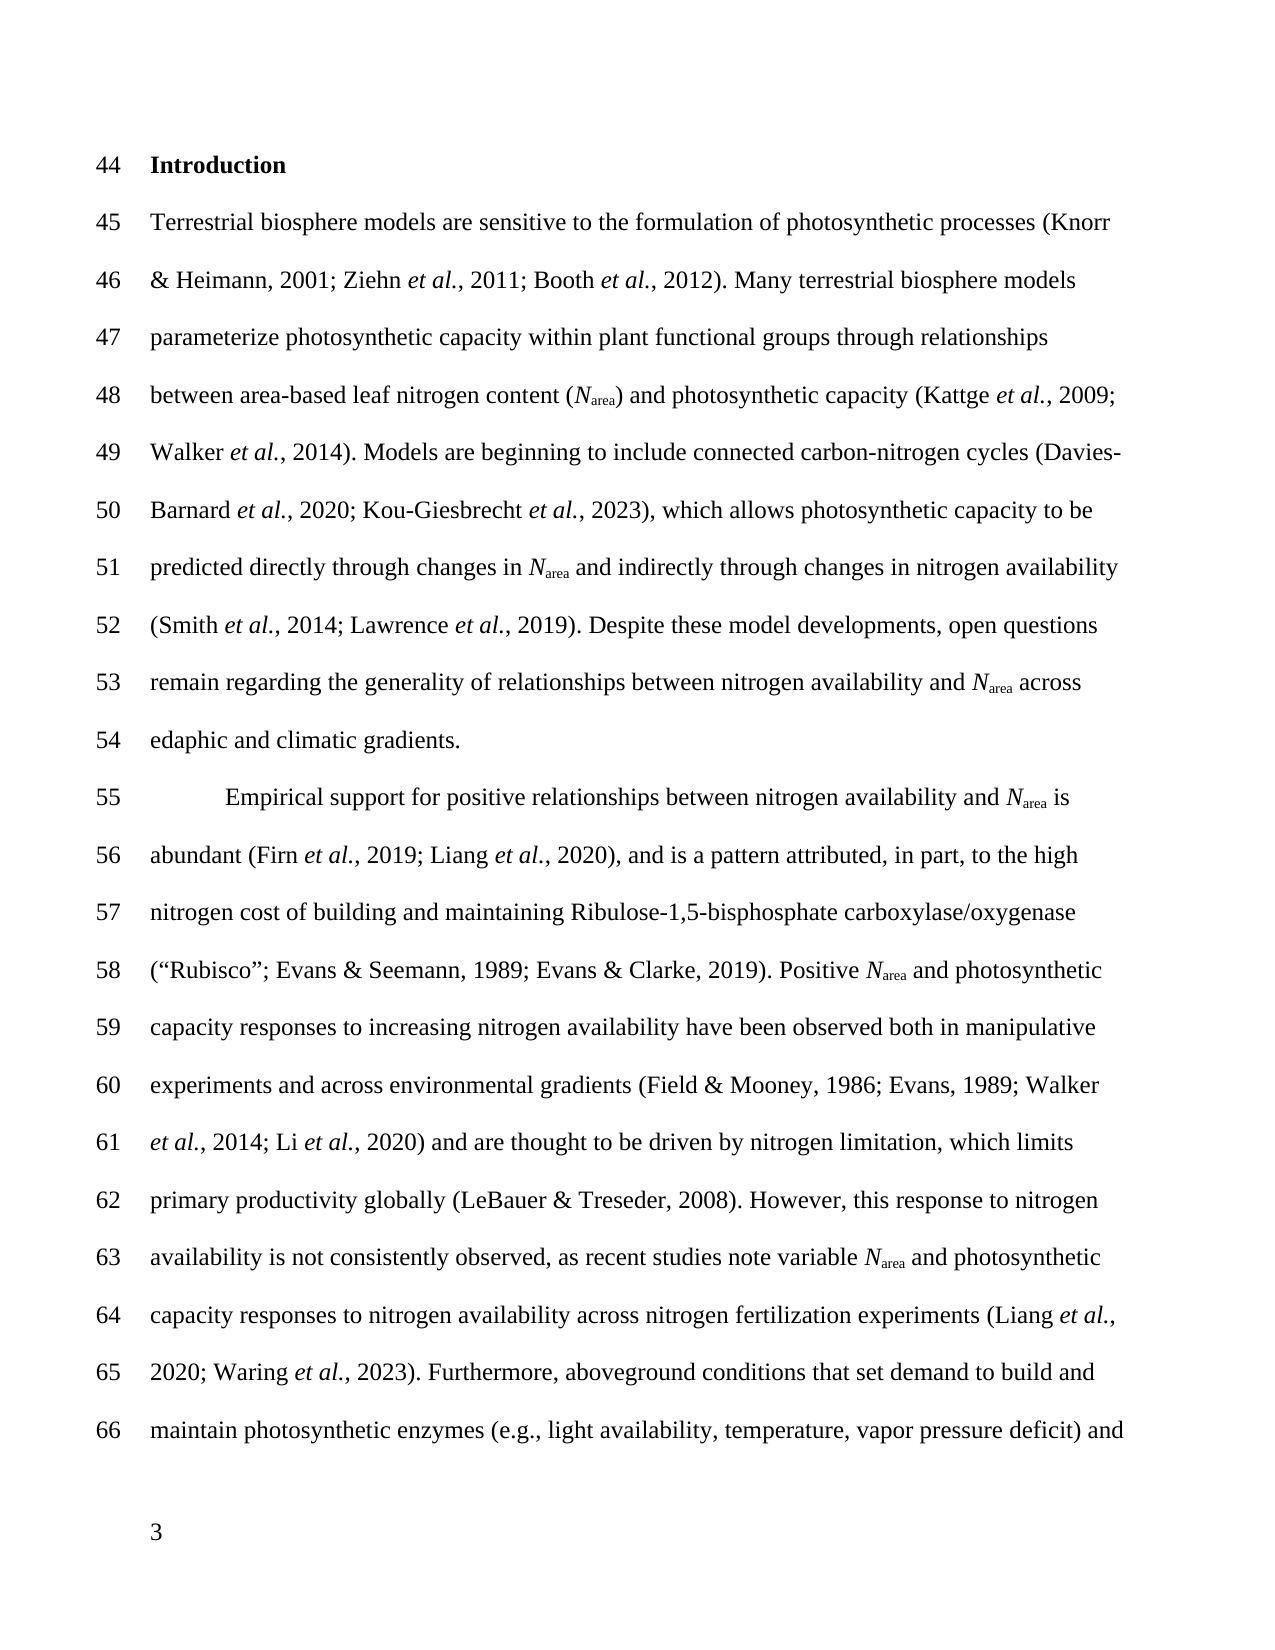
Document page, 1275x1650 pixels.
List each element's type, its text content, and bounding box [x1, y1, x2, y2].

text Terrestrial biosphere models are sensitive to the formulation of photosynthetic processes . Many terrestrial biosphere models parameterize photosynthetic capacity within plant functional groups through relationships between area-based leaf nitrogen content (Narea) and photosynthetic capacity . Models are beginning to include connected carbon-nitrogen cycles , which allows photosynthetic capacity to be predicted directly through changes in Narea and indirectly through changes in nitrogen availability . Despite these model developments, open questions remain regarding the generality of relationships between nitrogen availability and Narea across edaphic and climatic gradients. [150, 207, 1125, 754]
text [150, 782, 1125, 1444]
text Introduction [150, 150, 1125, 179]
